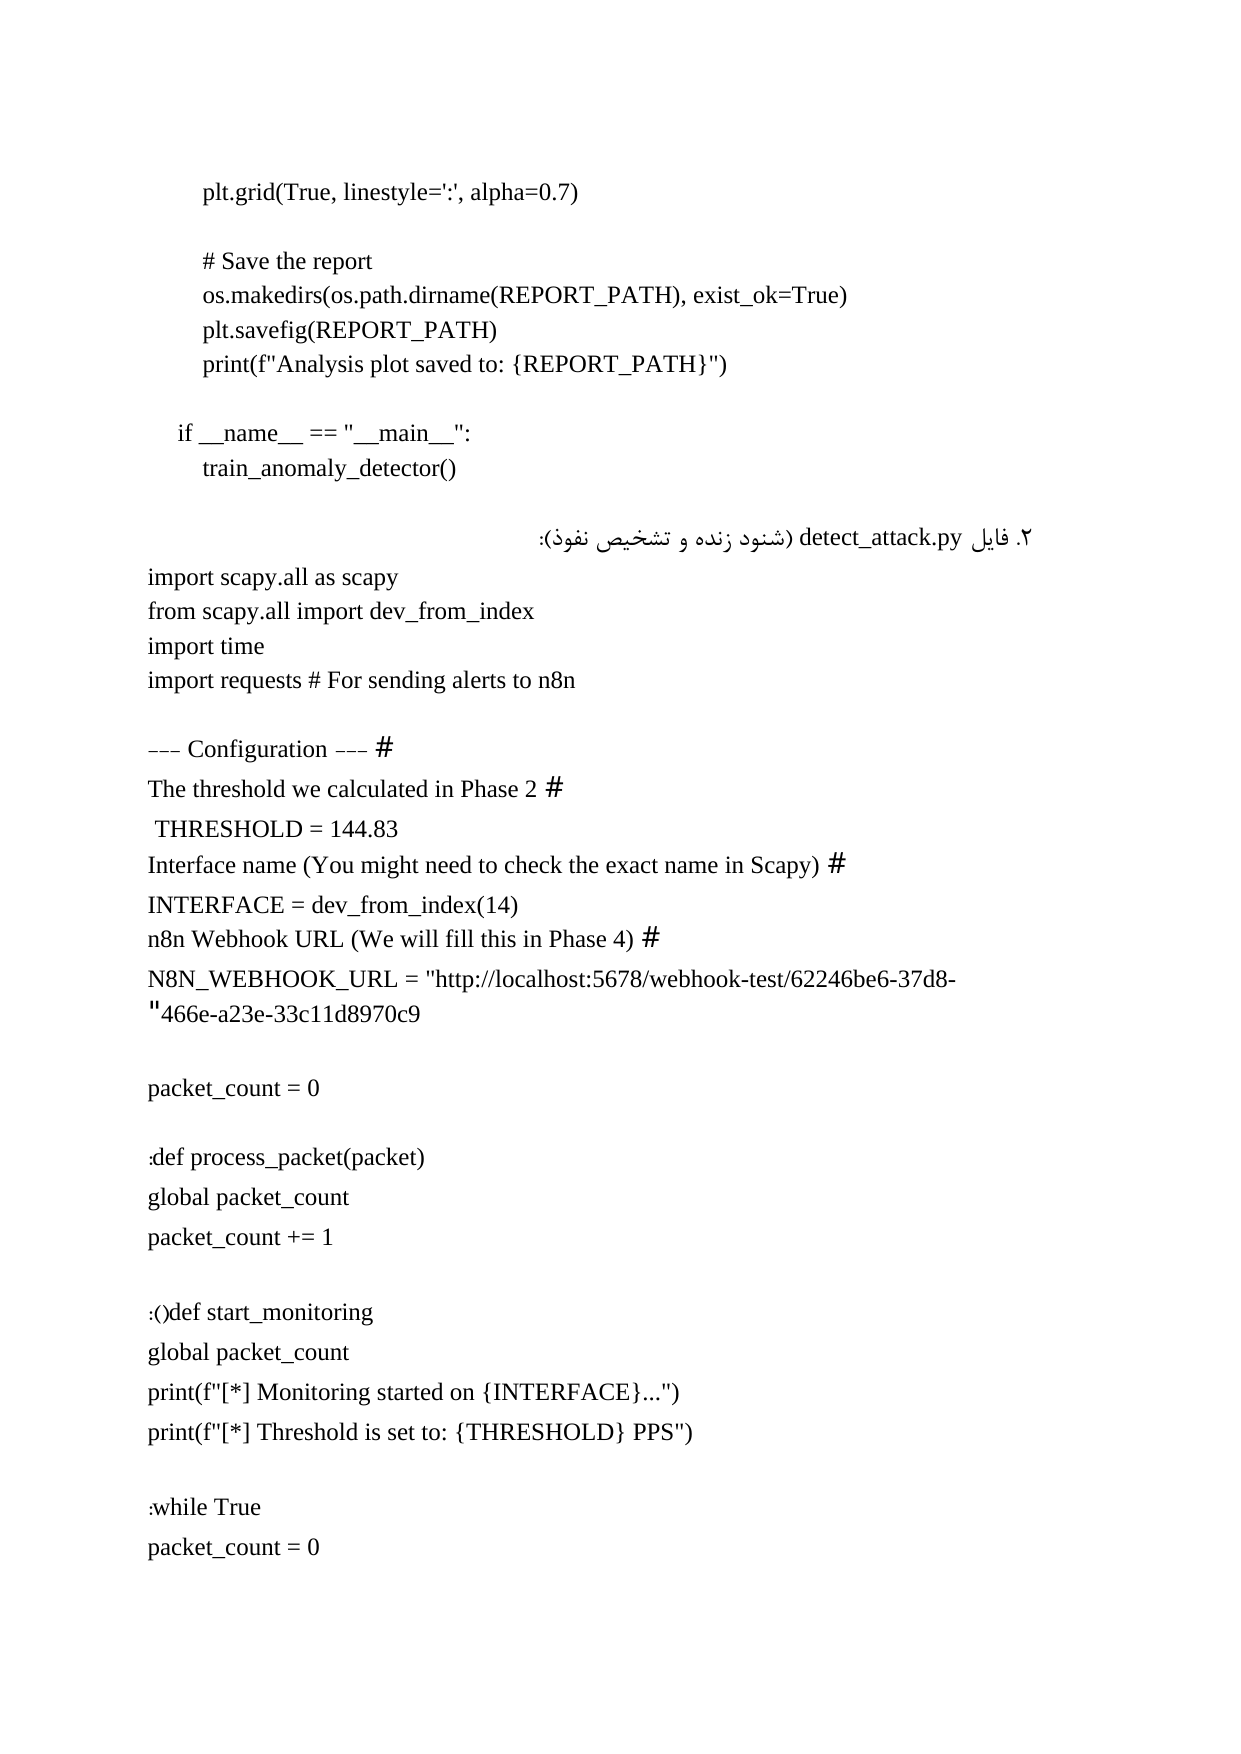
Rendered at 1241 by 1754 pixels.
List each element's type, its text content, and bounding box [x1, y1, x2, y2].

text def process_packet(packet): [148, 1142, 1033, 1176]
text if __name__ == "__main__": [148, 418, 1033, 447]
text # Interface name (You might need to check the exact name in Scapy) [148, 850, 1033, 883]
text # Save the report [148, 246, 1033, 275]
text print(f"[*] Threshold is set to: {THRESHOLD} PPS") [148, 1417, 1033, 1450]
text train_anomaly_detector() [148, 453, 1033, 482]
text N8N_WEBHOOK_URL = "http://localhost:5678/webhook-test/62246be6-37d8-466e-a23e-33c11d8970c9" [148, 964, 1033, 1032]
text def start_monitoring(): [148, 1297, 1033, 1330]
text packet_count = 0 [148, 1532, 1033, 1565]
text THRESHOLD = 144.83 [148, 814, 1033, 843]
text import time [148, 631, 1033, 660]
text from scapy.all import dev_from_index [148, 596, 1033, 625]
text # --- Configuration --- [148, 734, 1033, 768]
text plt.grid(True, linestyle=':', alpha=0.7) [148, 177, 1033, 206]
text # The threshold we calculated in Phase 2 [148, 774, 1033, 808]
text INTERFACE = dev_from_index(14) [148, 890, 1033, 918]
text print(f"Analysis plot saved to: {REPORT_PATH}") [148, 349, 1033, 378]
text # n8n Webhook URL (We will fill this in Phase 4) [148, 924, 1033, 958]
text ۲. فایل detect_attack.py (شنود زنده و تشخیص نفوذ): [148, 522, 1033, 555]
text packet_count = 0 [148, 1073, 1033, 1102]
text os.makedirs(os.path.dirname(REPORT_PATH), exist_ok=True) [148, 281, 1033, 309]
text import scapy.all as scapy [148, 562, 1033, 591]
text global packet_count [148, 1182, 1033, 1216]
text while True: [148, 1492, 1033, 1525]
text print(f"[*] Monitoring started on {INTERFACE}...") [148, 1377, 1033, 1410]
text plt.savefig(REPORT_PATH) [148, 315, 1033, 344]
text global packet_count [148, 1337, 1033, 1370]
text import requests # For sending alerts to n8n [148, 665, 1033, 694]
text packet_count += 1 [148, 1222, 1033, 1256]
